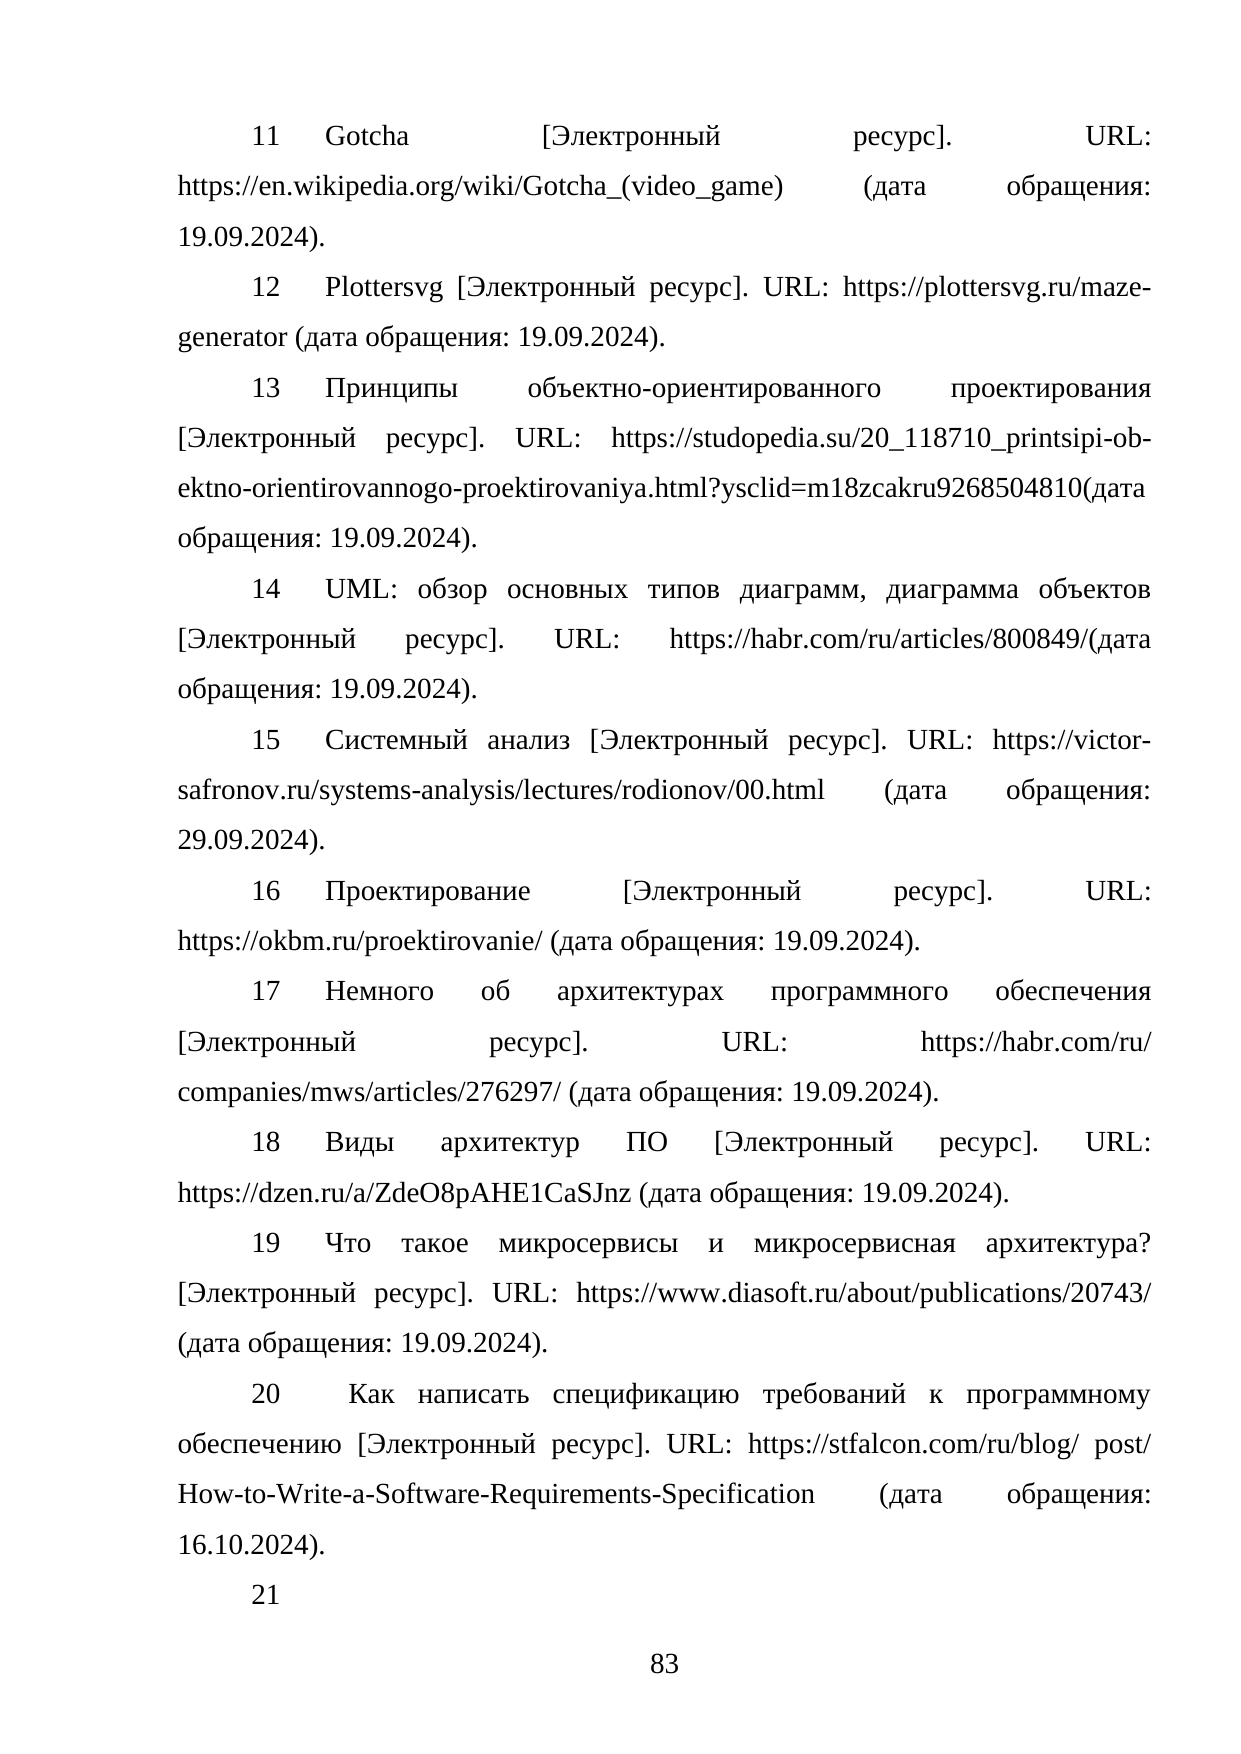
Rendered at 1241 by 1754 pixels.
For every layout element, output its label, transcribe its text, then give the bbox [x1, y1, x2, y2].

text Системный анализ [Электронный ресурс]. URL: https://victor-safronov.ru/systems-analysis/lectures/rodionov/00.html (дата обращения: 29.09.2024). [177, 722, 1152, 856]
text Plottersvg [Электронный ресурс]. URL: https://plottersvg.ru/maze-generator (дата обращения: 19.09.2024). [177, 269, 1152, 353]
text Принципы объектно-ориентированного проектирования [Электронный ресурс]. URL: https://studopedia.su/20_118710_printsipi-ob-ektno-orientirovannogo-proektirovaniya.html?ysclid=m18zcakru9268504810(дата обращения: 19.09.2024). [177, 370, 1152, 554]
text Что такое микросервисы и микросервисная архитектура? [Электронный ресурс]. URL: https://www.diasoft.ru/about/publications/20743/ (дата обращения: 19.09.2024). [177, 1225, 1152, 1359]
text Немного об архитектурах программного обеспечения [Электронный ресурс]. URL: https://habr.com/ru/ companies/mws/articles/276297/ (дата обращения: 19.09.2024). [177, 973, 1152, 1108]
text Проектирование [Электронный ресурс]. URL: https://okbm.ru/proektirovanie/ (дата обращения: 19.09.2024). [177, 873, 1152, 957]
text Виды архитектур ПО [Электронный ресурс]. URL: https://dzen.ru/a/ZdeO8pAHE1CaSJnz (дата обращения: 19.09.2024). [177, 1124, 1152, 1208]
text UML: обзор основных типов диаграмм, диаграмма объектов [Электронный ресурс]. URL: https://habr.com/ru/articles/800849/(дата обращения: 19.09.2024). [177, 571, 1152, 705]
text Как написать спецификацию требований к программному обеспечению [Электронный ресурс]. URL: https://stfalcon.com/ru/blog/ post/ How-to-Write-a-Software-Requirements-Specification (дата обращения: 16.10.2024). [177, 1376, 1152, 1560]
text Gotcha [Электронный ресурс]. URL: https://en.wikipedia.org/wiki/Gotcha_(video_game) (дата обращения: 19.09.2024). [177, 118, 1152, 252]
